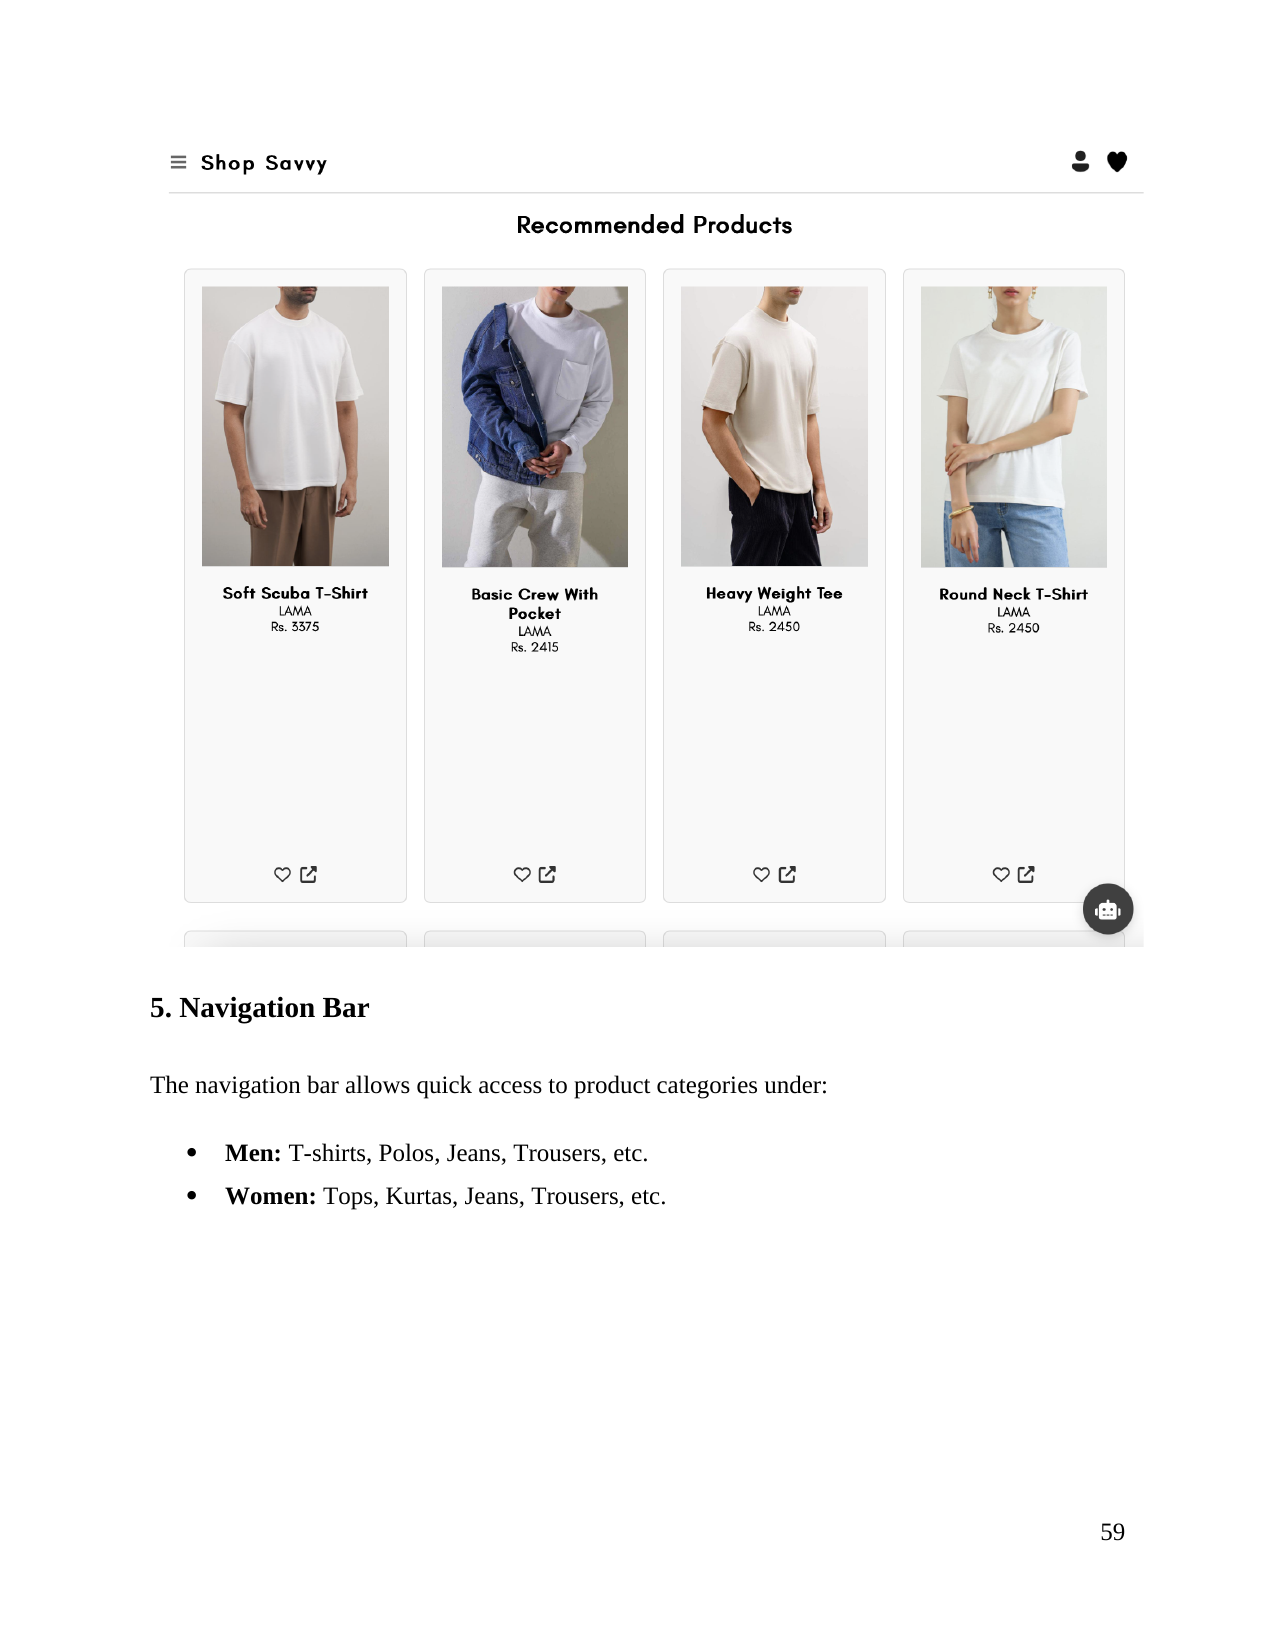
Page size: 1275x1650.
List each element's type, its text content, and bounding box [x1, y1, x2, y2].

text The navigation bar allows quick access to product categories under: [150, 1070, 1125, 1099]
list Women: Tops, Kurtas, Jeans, Trousers, etc. [187, 1181, 1125, 1210]
list Men: T-shirts, Polos, Jeans, Trousers, etc. [187, 1138, 1125, 1167]
subtitle 5. Navigation Bar [150, 991, 1125, 1024]
